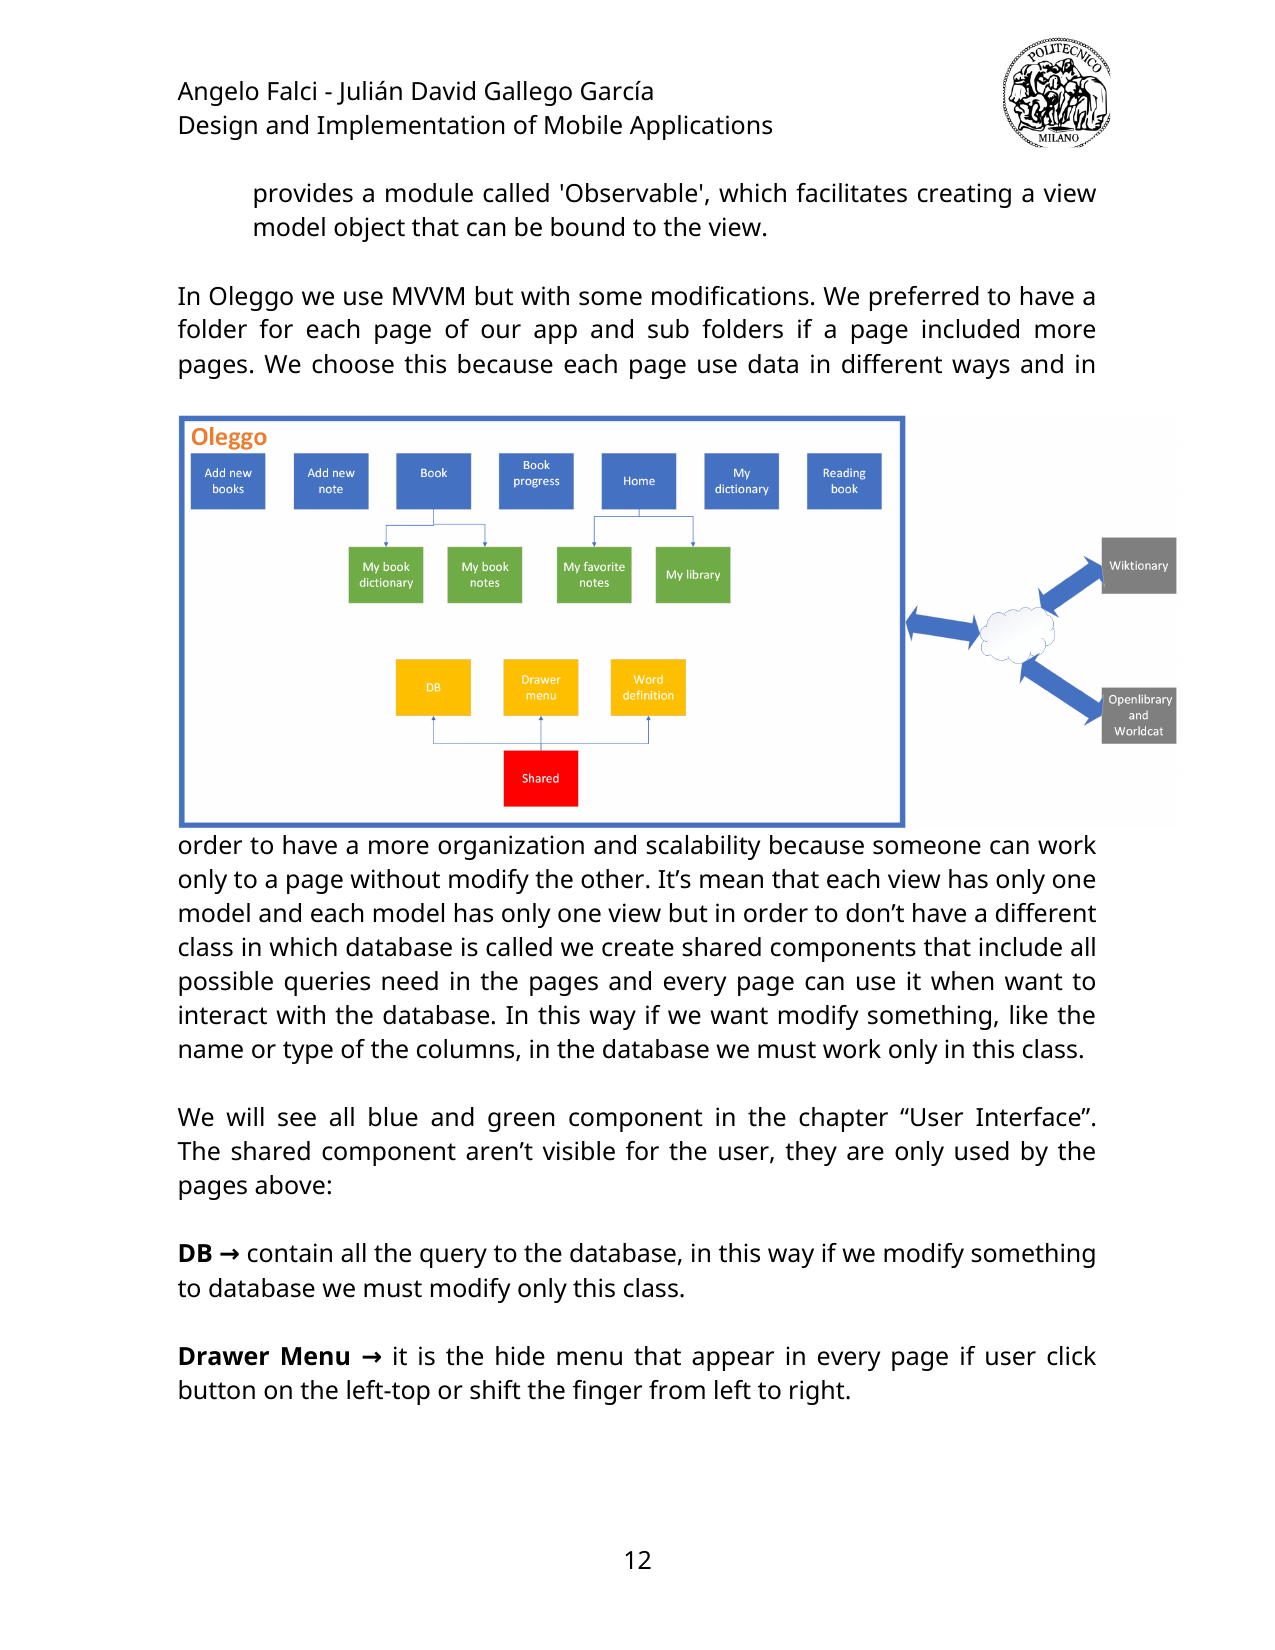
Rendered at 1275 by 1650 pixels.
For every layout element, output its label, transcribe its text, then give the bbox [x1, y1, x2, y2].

text In Oleggo we use MVVM but with some modifications. We preferred to have a folder for each page of our app and sub folders if a page included more pages. We choose this because each page use data in different ways and in order to have a more organization and scalability because someone can work only to a page without modify the other. It’s mean that each view has only one model and each model has only one view but in order to don’t have a different class in which database is called we create shared components that include all possible queries need in the pages and every page can use it when want to interact with the database. In this way if we want modify something, like the name or type of the columns, in the database we must work only in this class. [177, 828, 1098, 1066]
text We will see all blue and green component in the chapter “User Interface”. The shared component aren’t visible for the user, they are only used by the pages above: [177, 1100, 1098, 1202]
picture [1001, 37, 1110, 146]
picture [177, 414, 1182, 828]
text In Oleggo we use MVVM but with some modifications. We preferred to have a folder for each page of our app and sub folders if a page included more pages. We choose this because each page use data in different ways and in order to have a more organization and scalability because someone can work only to a page without modify the other. It’s mean that each view has only one model and each model has only one view but in order to don’t have a different class in which database is called we create shared components that include all possible queries need in the pages and every page can use it when want to interact with the database. In this way if we want modify something, like the name or type of the columns, in the database we must work only in this class. [177, 278, 1098, 414]
text Drawer Menu → it is the hide menu that appear in every page if user click button on the left-top or shift the finger from left to right. [177, 1338, 1098, 1406]
text DB → contain all the query to the database, in this way if we modify something to database we must modify only this class. [177, 1236, 1098, 1304]
